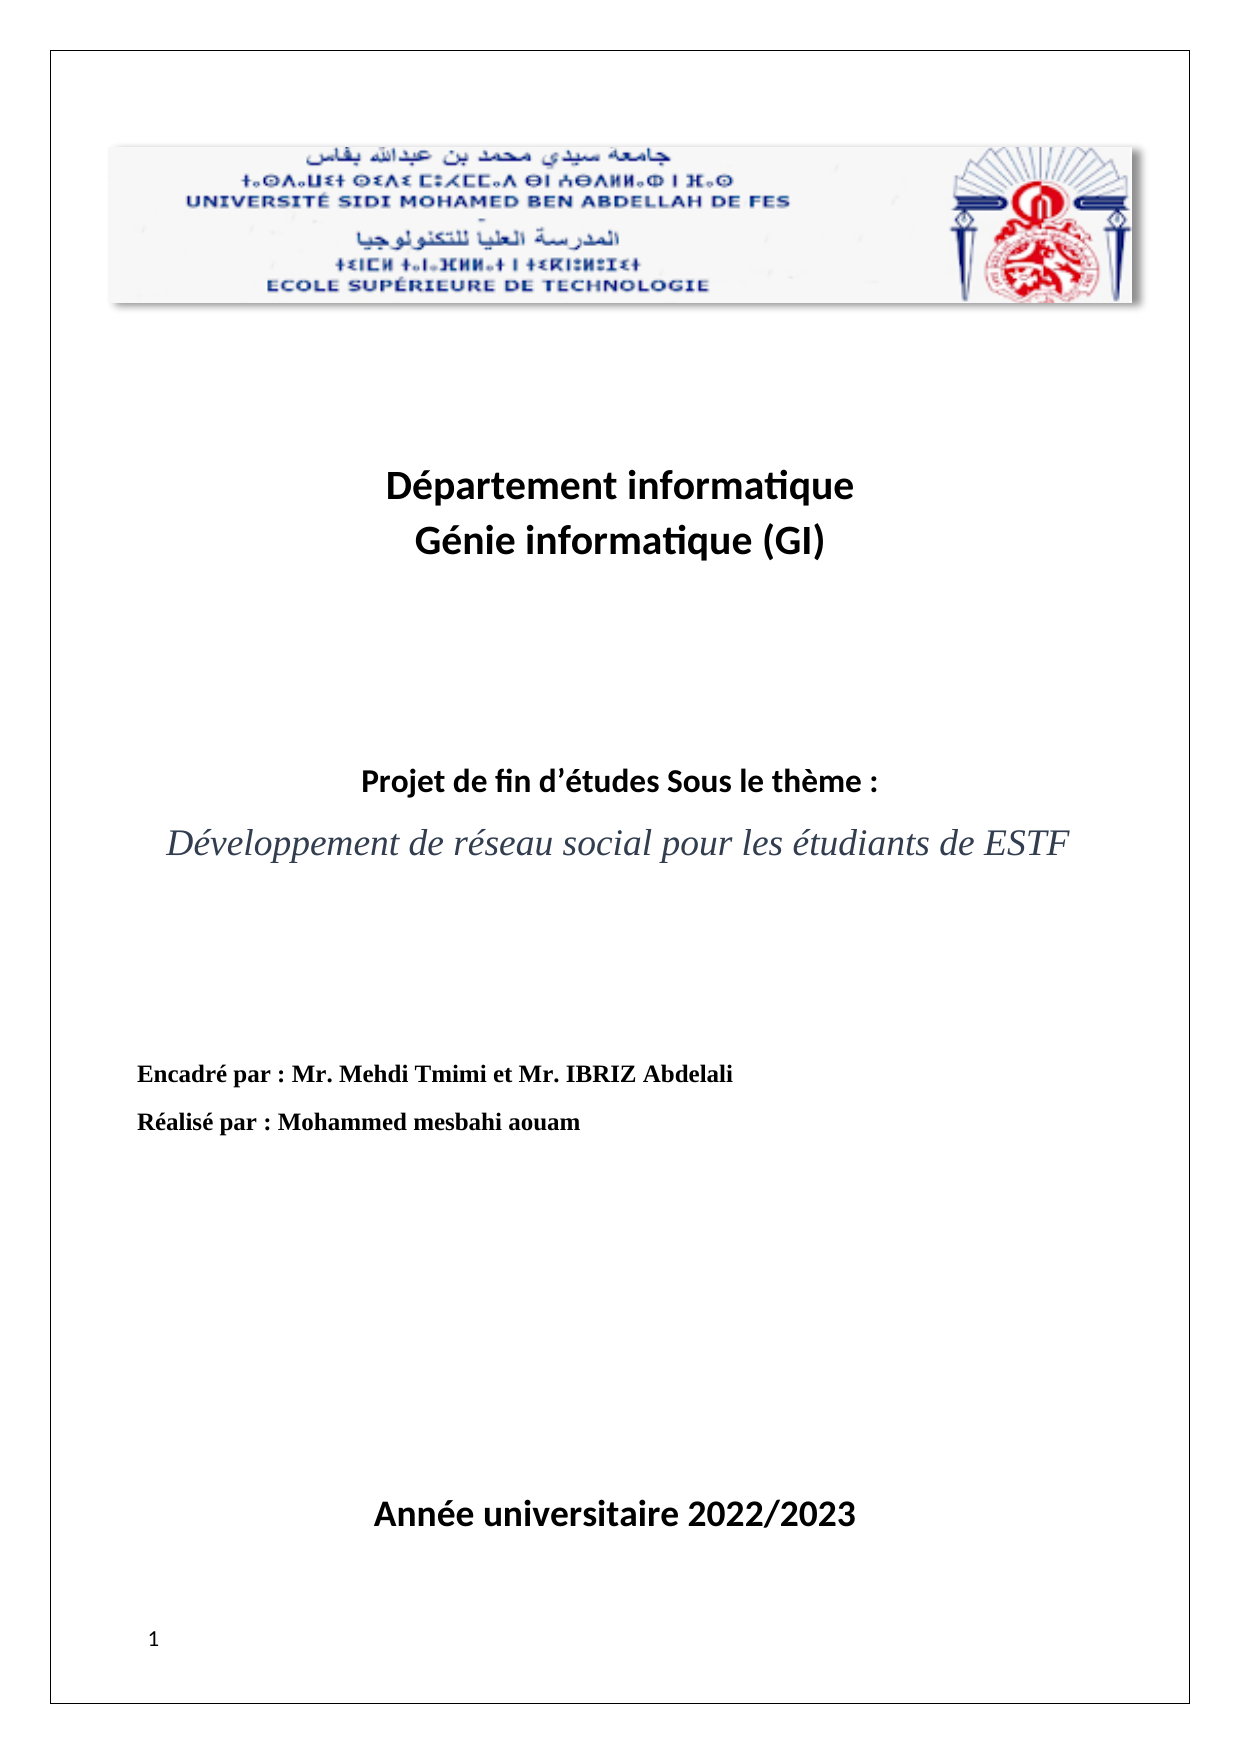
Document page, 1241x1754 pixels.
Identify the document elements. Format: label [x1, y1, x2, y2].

picture [108, 147, 1132, 303]
